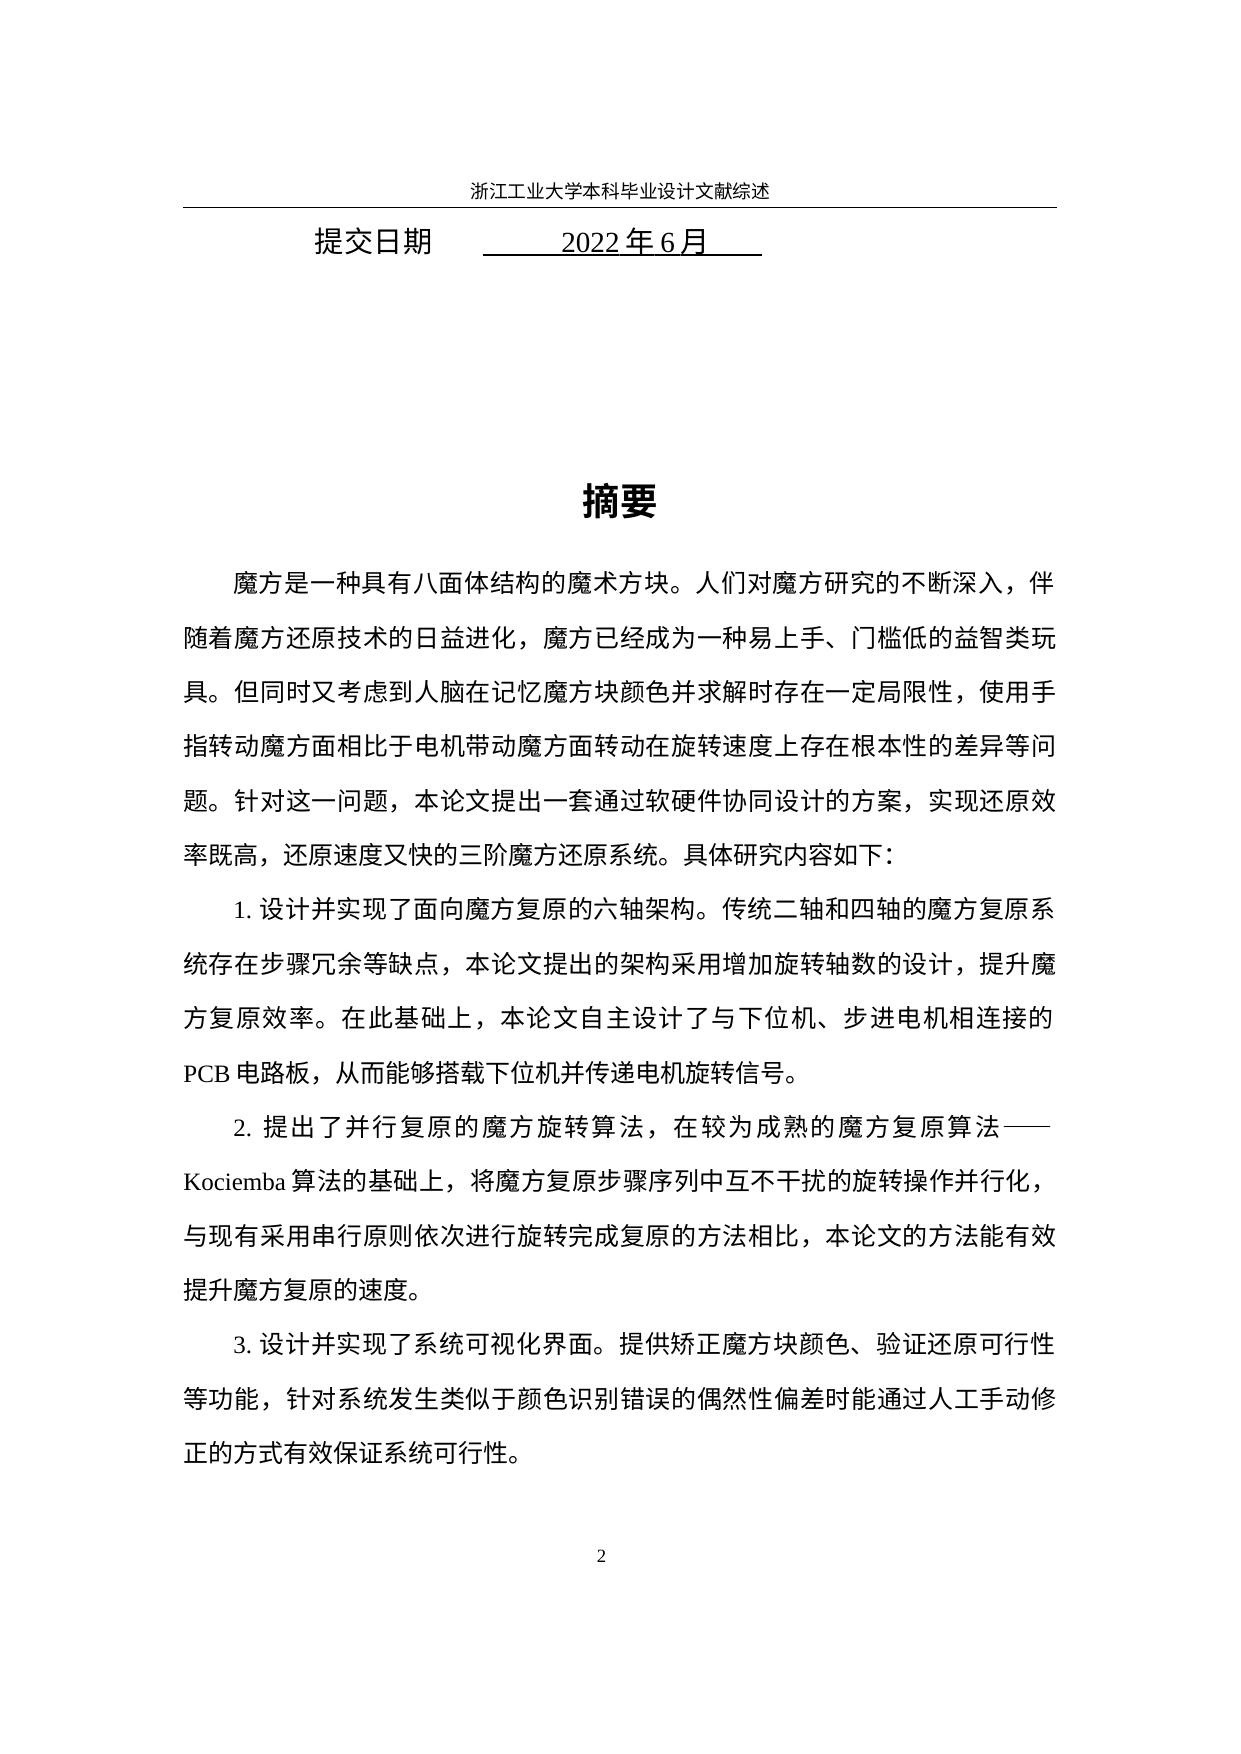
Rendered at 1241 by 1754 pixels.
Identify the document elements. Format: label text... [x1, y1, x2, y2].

text 3. 设计并实现了系统可视化界面。提供矫正魔方块颜色、验证还原可行性等功能，针对系统发生类似于颜色识别错误的偶然性偏差时能通过人工手动修正的方式有效保证系统可行性。 [183, 1325, 1057, 1470]
text 魔方是一种具有八面体结构的魔术方块。人们对魔方研究的不断深入，伴随着魔方还原技术的日益进化，魔方已经成为一种易上手、门槛低的益智类玩具。但同时又考虑到人脑在记忆魔方块颜色并求解时存在一定局限性，使用手指转动魔方面相比于电机带动魔方面转动在旋转速度上存在根本性的差异等问题。针对这一问题，本论文提出一套通过软硬件协同设计的方案，实现还原效率既高，还原速度又快的三阶魔方还原系统。具体研究内容如下： [183, 564, 1057, 872]
text 1. 设计并实现了面向魔方复原的六轴架构。传统二轴和四轴的魔方复原系统存在步骤冗余等缺点，本论文提出的架构采用增加旋转轴数的设计，提升魔方复原效率。在此基础上，本论文自主设计了与下位机、步进电机相连接的PCB电路板，从而能够搭载下位机并传递电机旋转信号。 [183, 890, 1057, 1089]
text 提交日期 2022年6月 [271, 219, 1057, 261]
title 摘要 [183, 472, 1057, 526]
text 2. 提出了并行复原的魔方旋转算法，在较为成熟的魔方复原算法——Kociemba算法的基础上，将魔方复原步骤序列中互不干扰的旋转操作并行化，与现有采用串行原则依次进行旋转完成复原的方法相比，本论文的方法能有效提升魔方复原的速度。 [183, 1107, 1057, 1307]
